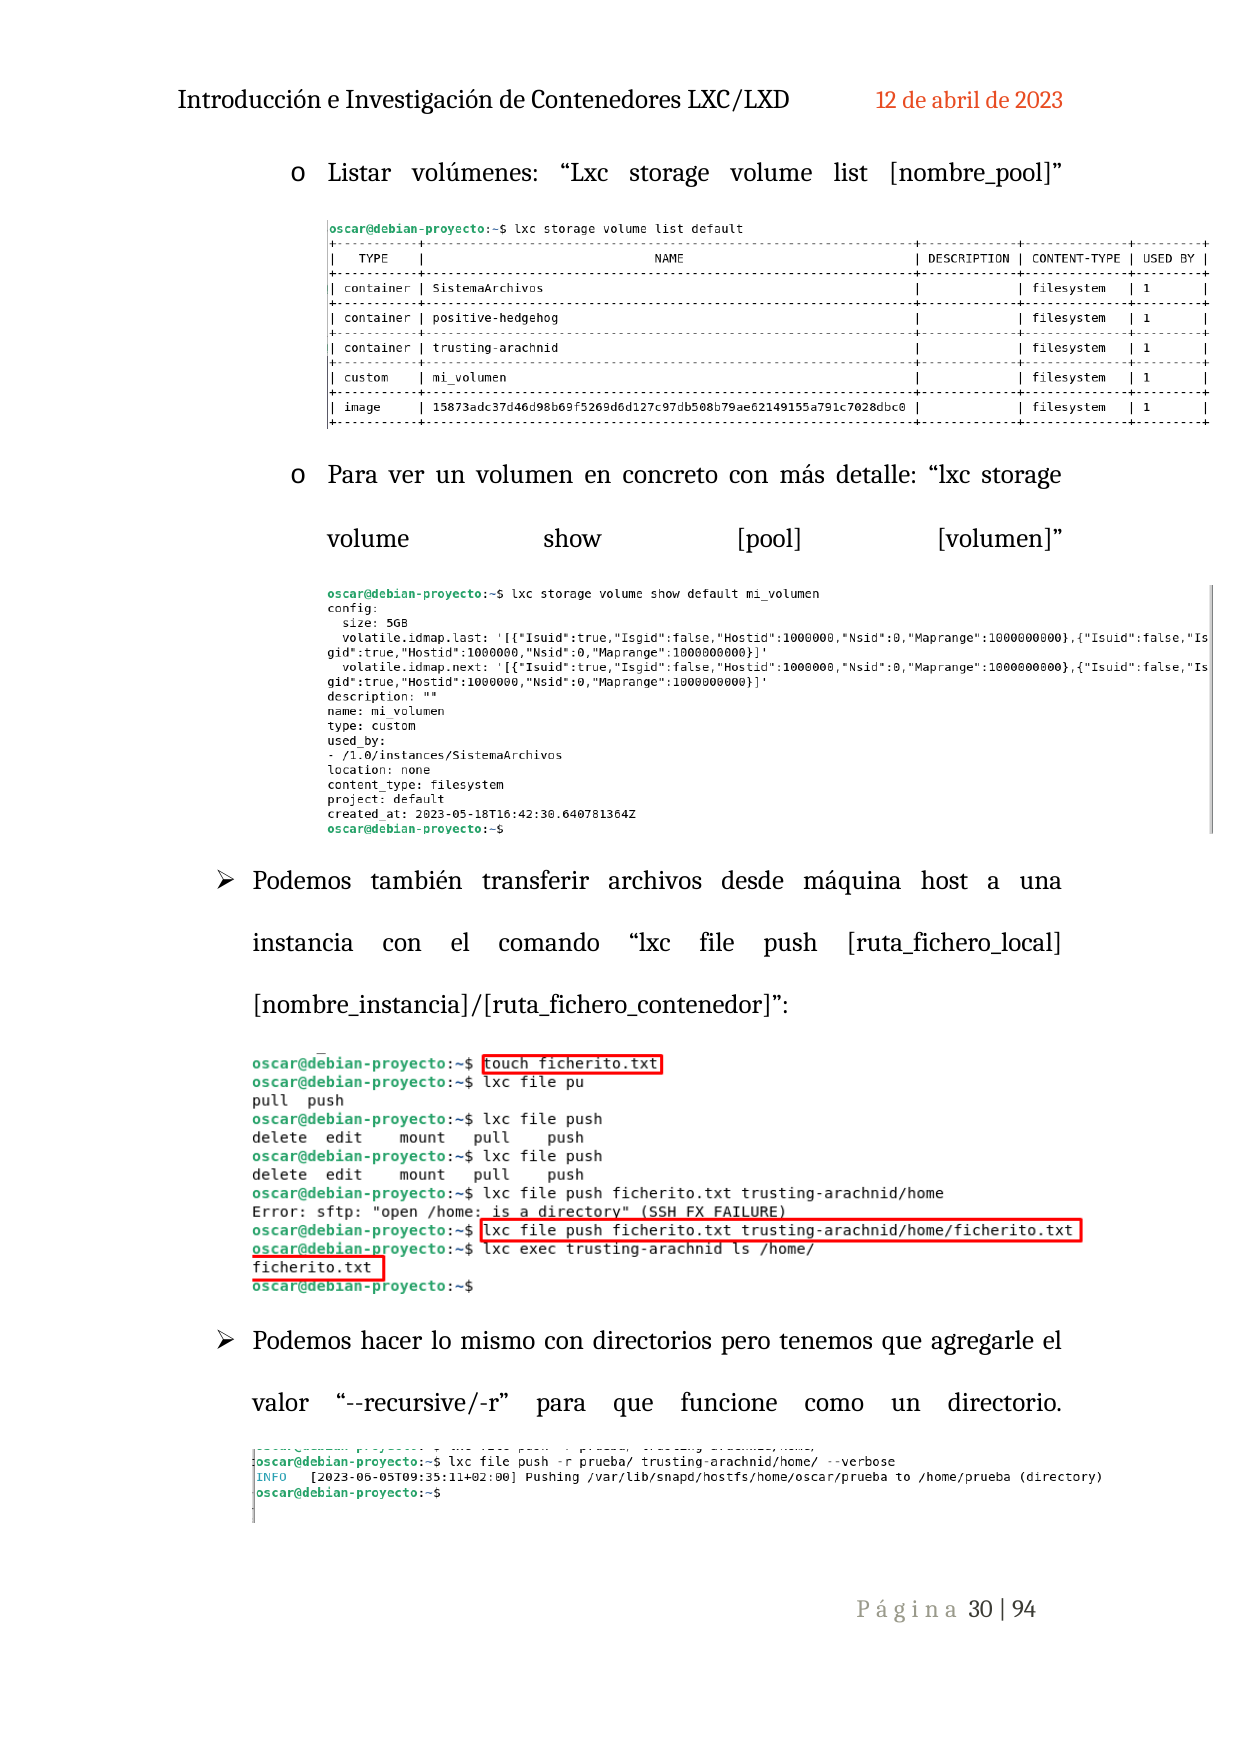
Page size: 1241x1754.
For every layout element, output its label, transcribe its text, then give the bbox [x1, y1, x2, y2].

picture [252, 1449, 1138, 1523]
picture [327, 585, 1213, 834]
picture [327, 220, 1213, 429]
picture [252, 1051, 1138, 1294]
